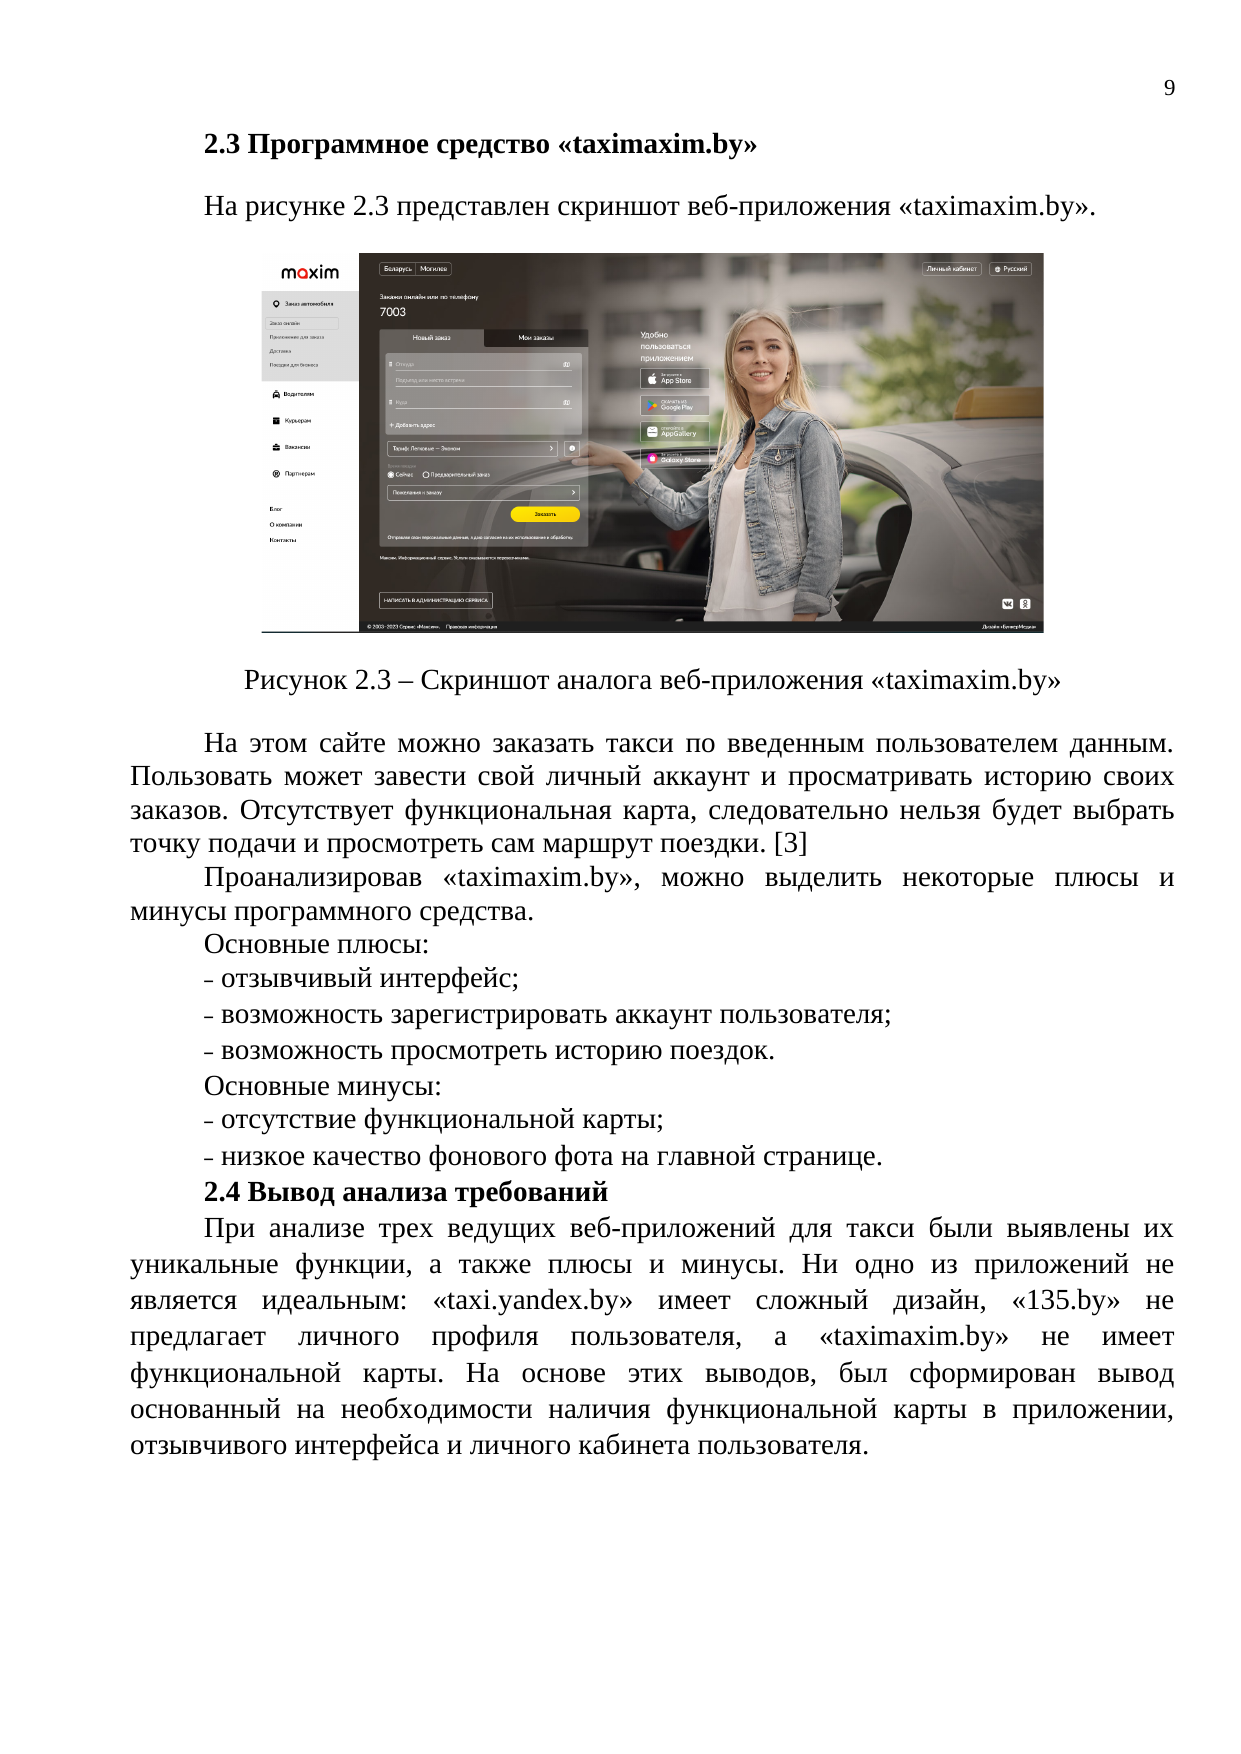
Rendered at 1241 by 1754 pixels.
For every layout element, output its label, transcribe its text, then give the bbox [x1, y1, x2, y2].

list возможность просмотреть историю поездок. [130, 1032, 1175, 1066]
text Основные минусы: [130, 1068, 1175, 1102]
text На рисунке 2.3 представлен скриншот веб-приложения «taximaxim.by». [130, 188, 1175, 221]
text 2.4 Вывод анализа требований [130, 1174, 1175, 1207]
picture [261, 253, 1044, 633]
text При анализе трех ведущих веб-приложений для такси были выявлены их уникальные функции, а также плюсы и минусы. Ни одно из приложений не является идеальным: «taxi.yandex.by» имеет сложный дизайн, «135.by» не предлагает личного профиля пользователя, а «taximaxim.by» не имеет функциональной карты. На основе этих выводов, был сформирован вывод основанный на необходимости наличия функциональной карты в приложении, отзывчивого интерфейса и личного кабинета пользователя. [130, 1210, 1175, 1461]
list Программное средство «taximaxim.by» [130, 127, 1175, 160]
text Рисунок 2.3 – Скриншот аналога веб-приложения «taximaxim.by» [130, 662, 1175, 696]
text Основные плюсы: [130, 926, 1175, 960]
text На этом сайте можно заказать такси по введенным пользователем данным. Пользовать может завести свой личный аккаунт и просматривать историю своих заказов. Отсутствует функциональная карта, следовательно нельзя будет выбрать точку подачи и просмотреть сам маршрут поездки. [3] [130, 725, 1175, 859]
list отзывчивый интерфейс; [130, 960, 1175, 993]
text Проанализировав «taximaxim.by», можно выделить некоторые плюсы и минусы программного средства. [130, 859, 1175, 926]
list отсутствие функциональной карты; [130, 1102, 1175, 1135]
list возможность зарегистрировать аккаунт пользователя; [130, 996, 1175, 1029]
list низкое качество фонового фота на главной странице. [130, 1138, 1175, 1171]
